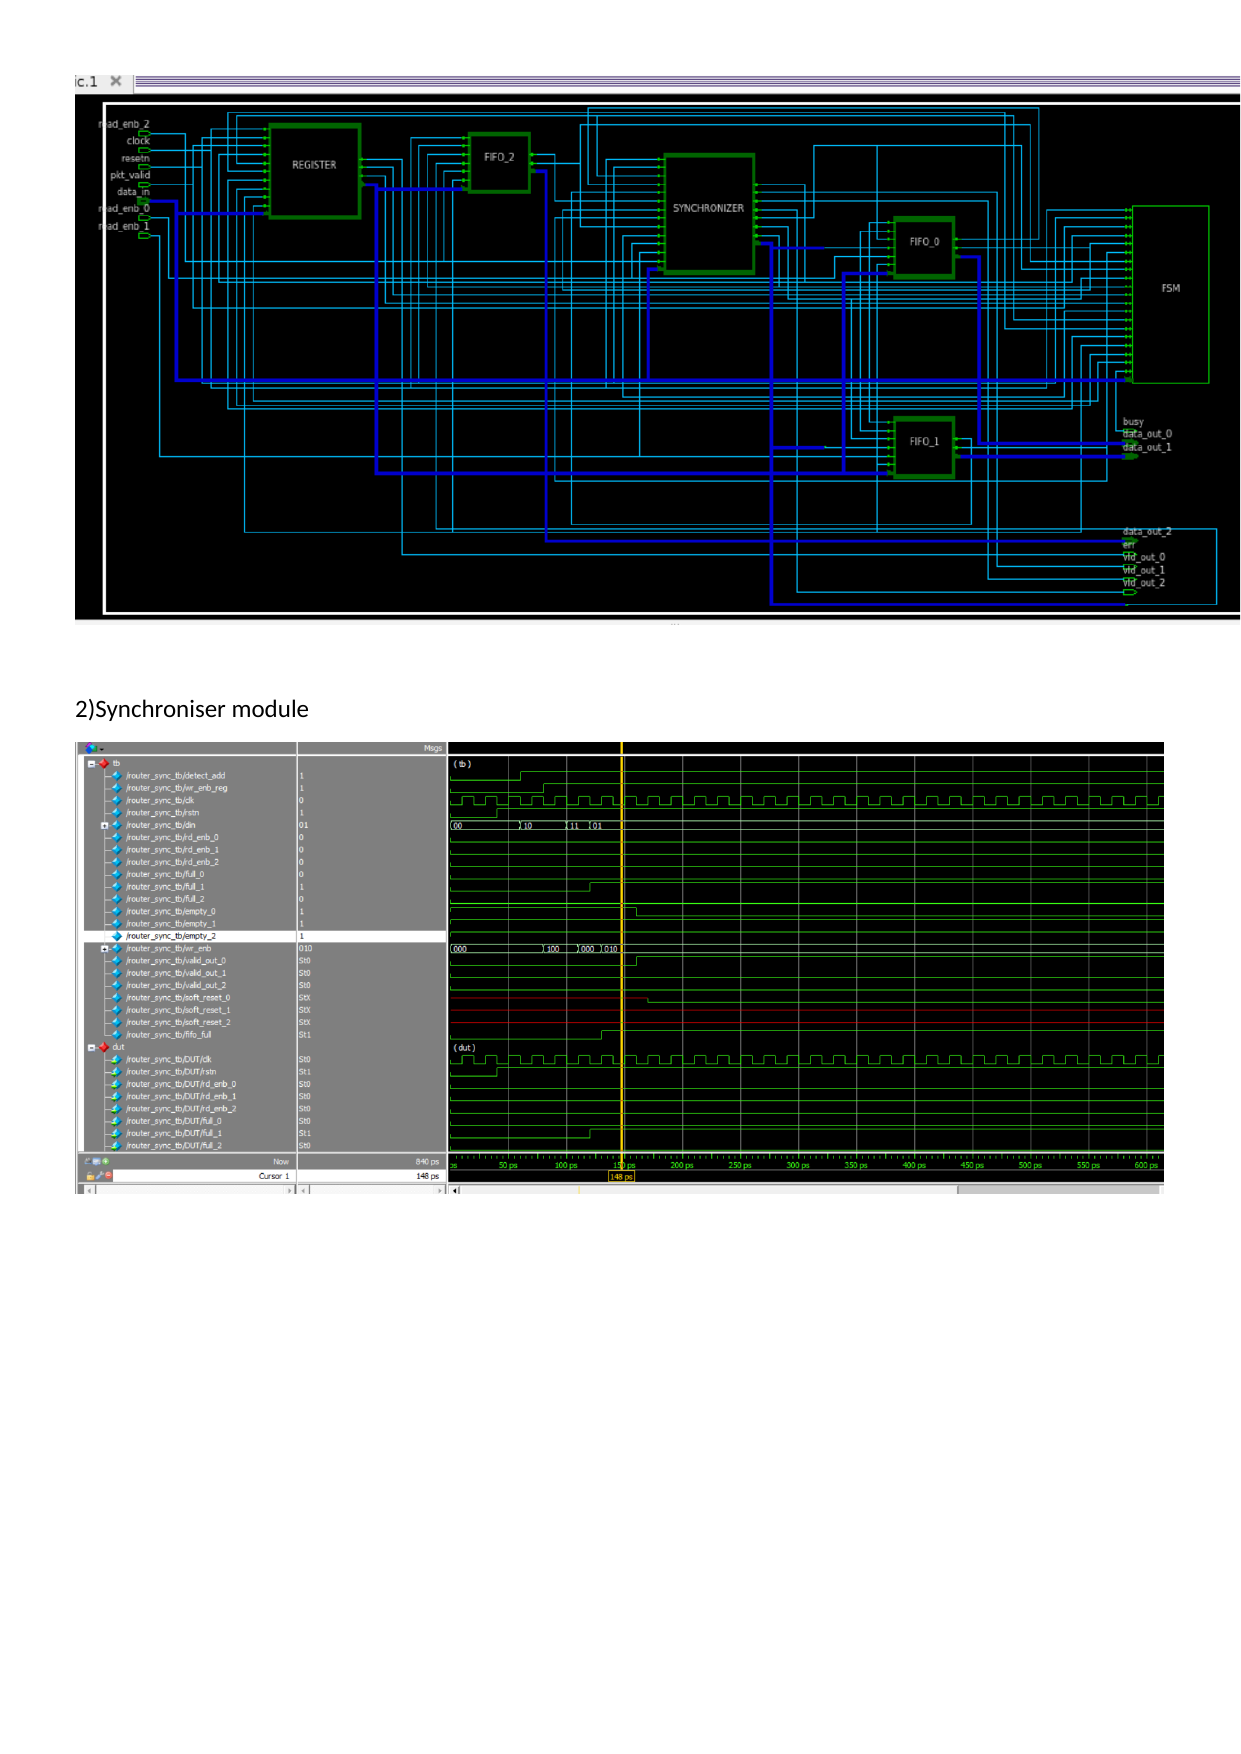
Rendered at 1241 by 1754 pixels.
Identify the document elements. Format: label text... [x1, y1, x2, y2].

picture [75, 742, 1164, 1194]
text 2)Synchroniser module [75, 693, 1165, 724]
picture [75, 75, 1241, 625]
